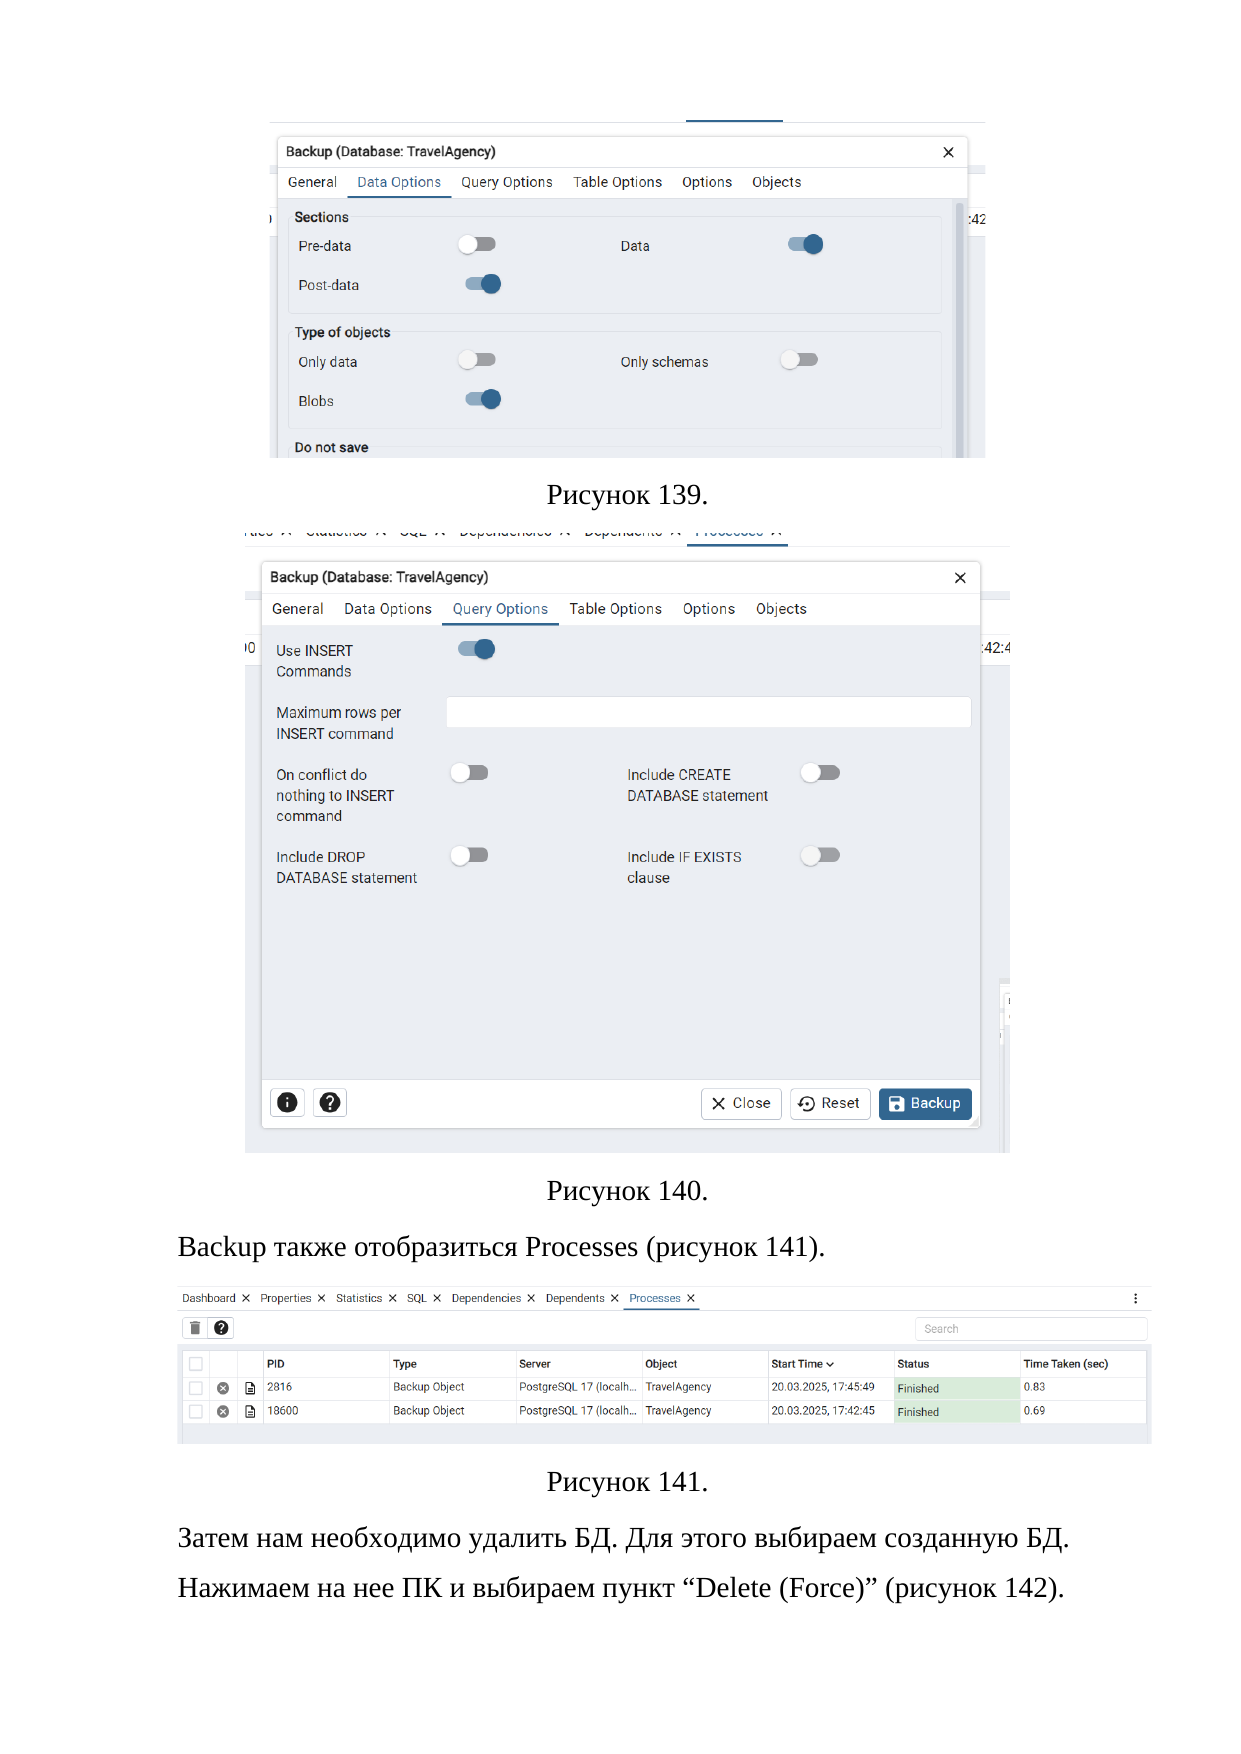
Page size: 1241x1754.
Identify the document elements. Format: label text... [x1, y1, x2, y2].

text Рисунок 141. [177, 1464, 1078, 1497]
picture [269, 118, 986, 458]
text Затем нам необходимо удалить БД. Для этого выбираем созданную БД. Нажимаем на нее ПК и выбираем пункт “Delete (Force)” (рисунок 142). [177, 1520, 1078, 1604]
text Рисунок 140. [177, 1173, 1078, 1206]
picture [177, 1286, 1152, 1444]
text Рисунок 139. [177, 477, 1078, 511]
text Backup также отобразиться Processes (рисунок 141). [177, 1229, 1078, 1263]
picture [245, 533, 1010, 1153]
